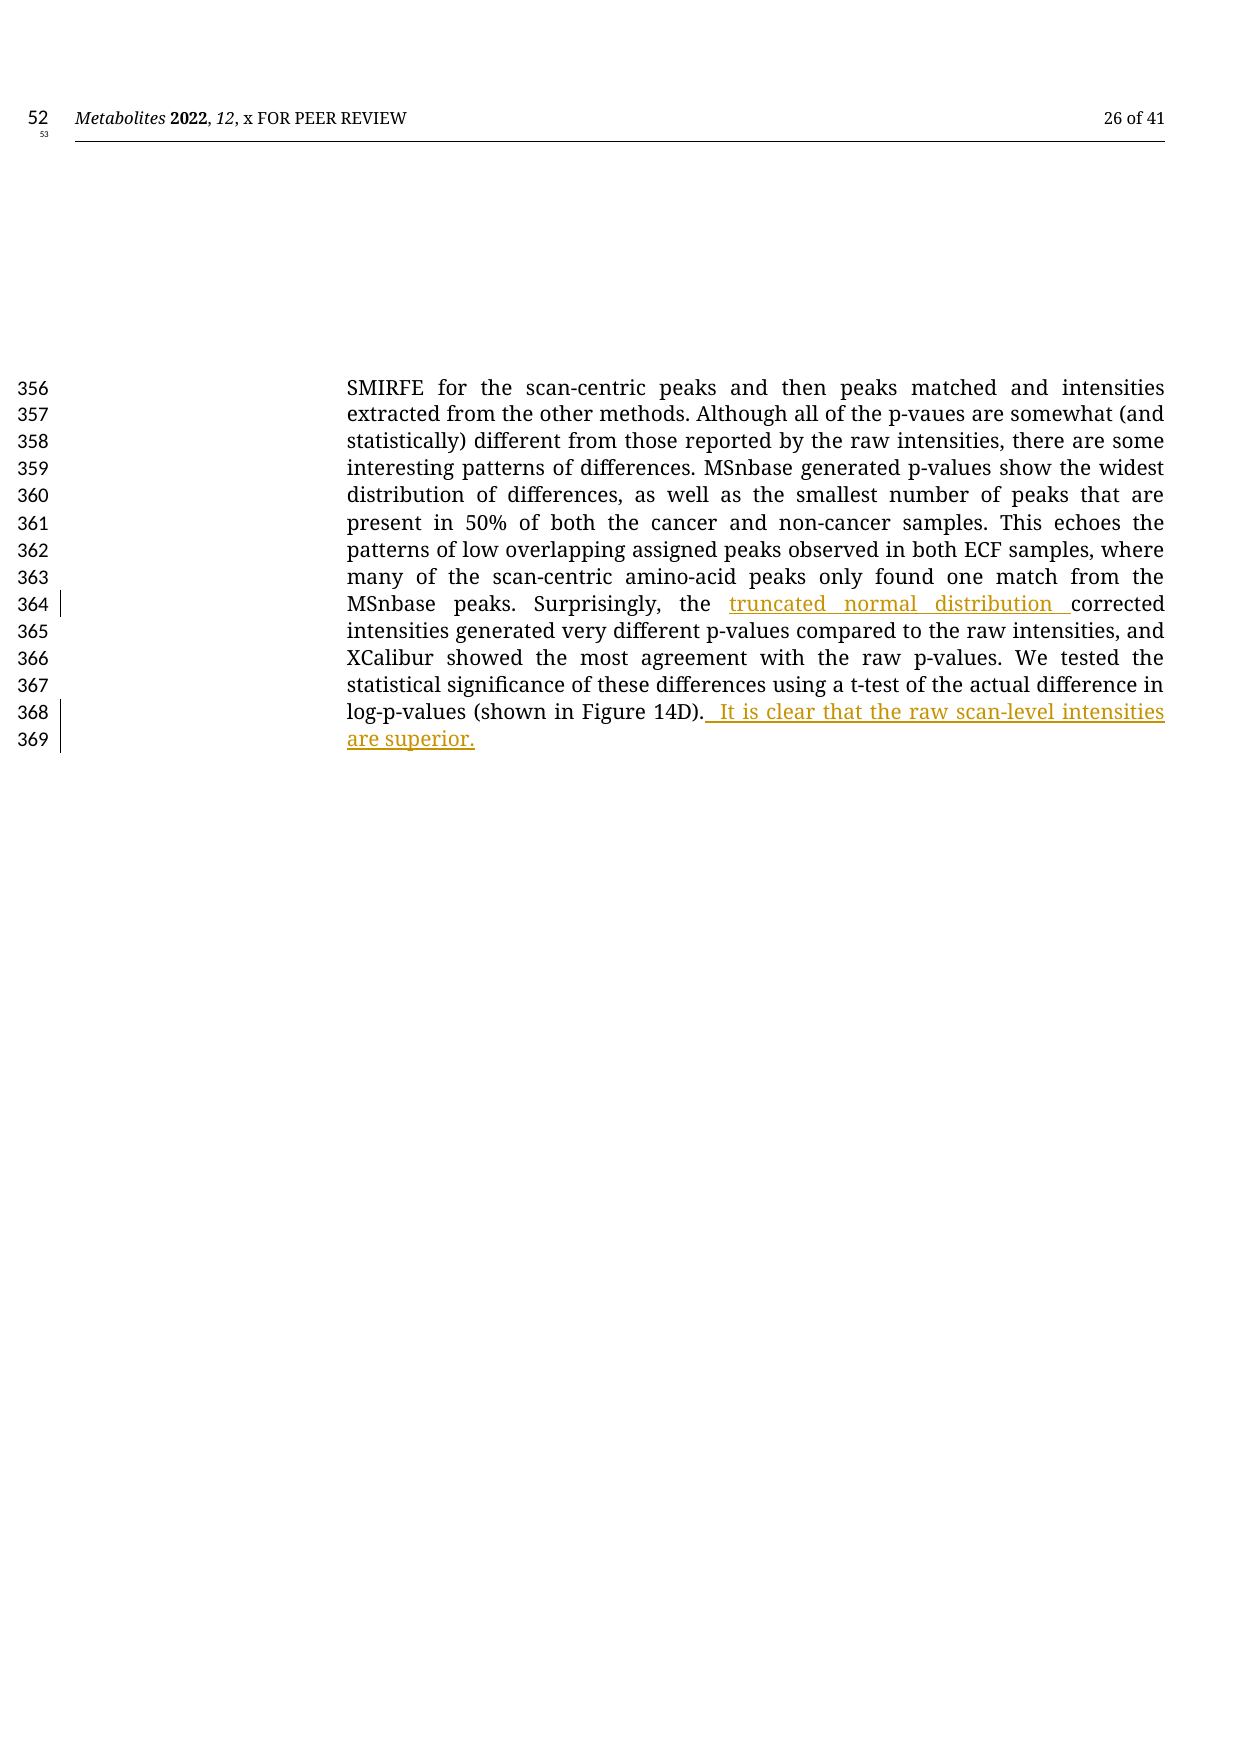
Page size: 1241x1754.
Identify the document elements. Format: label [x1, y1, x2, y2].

text [347, 374, 1165, 753]
